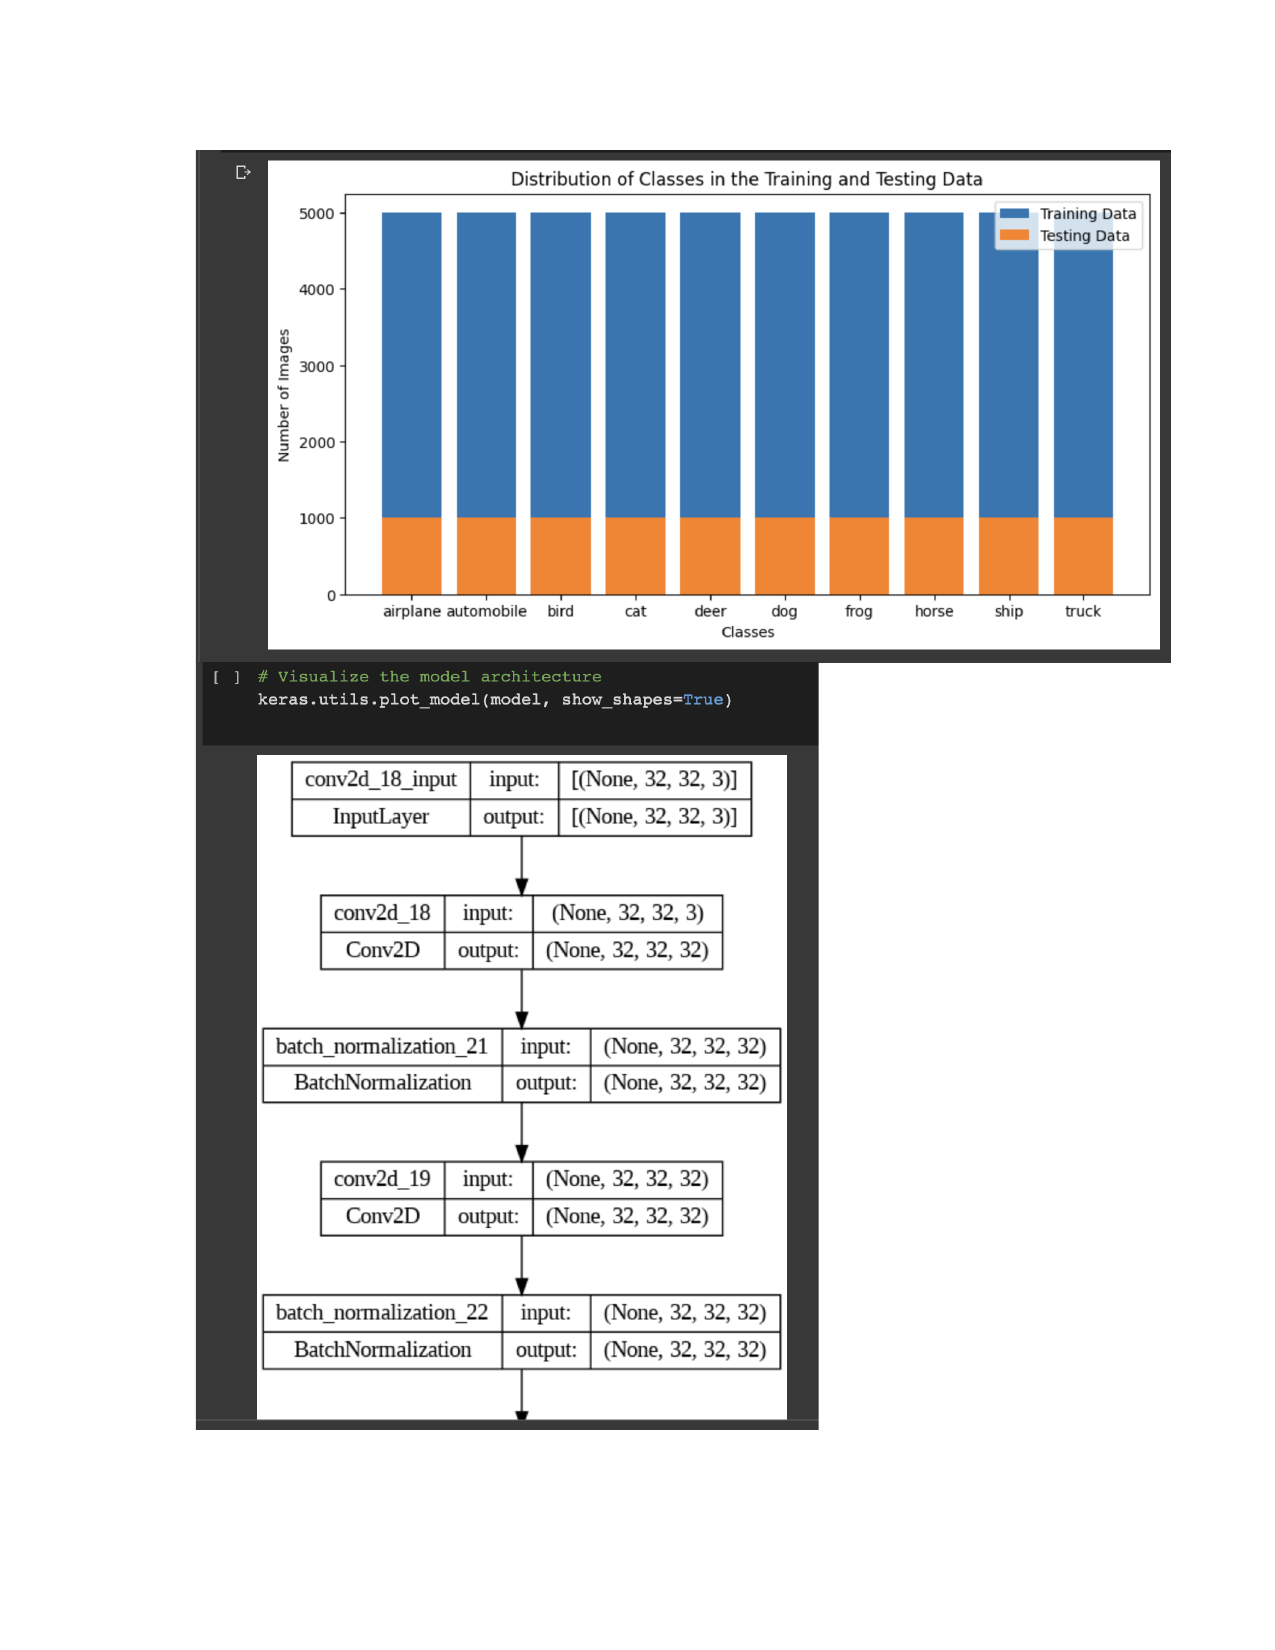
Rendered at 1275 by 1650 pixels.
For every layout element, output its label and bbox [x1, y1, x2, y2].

picture [195, 150, 1171, 1430]
